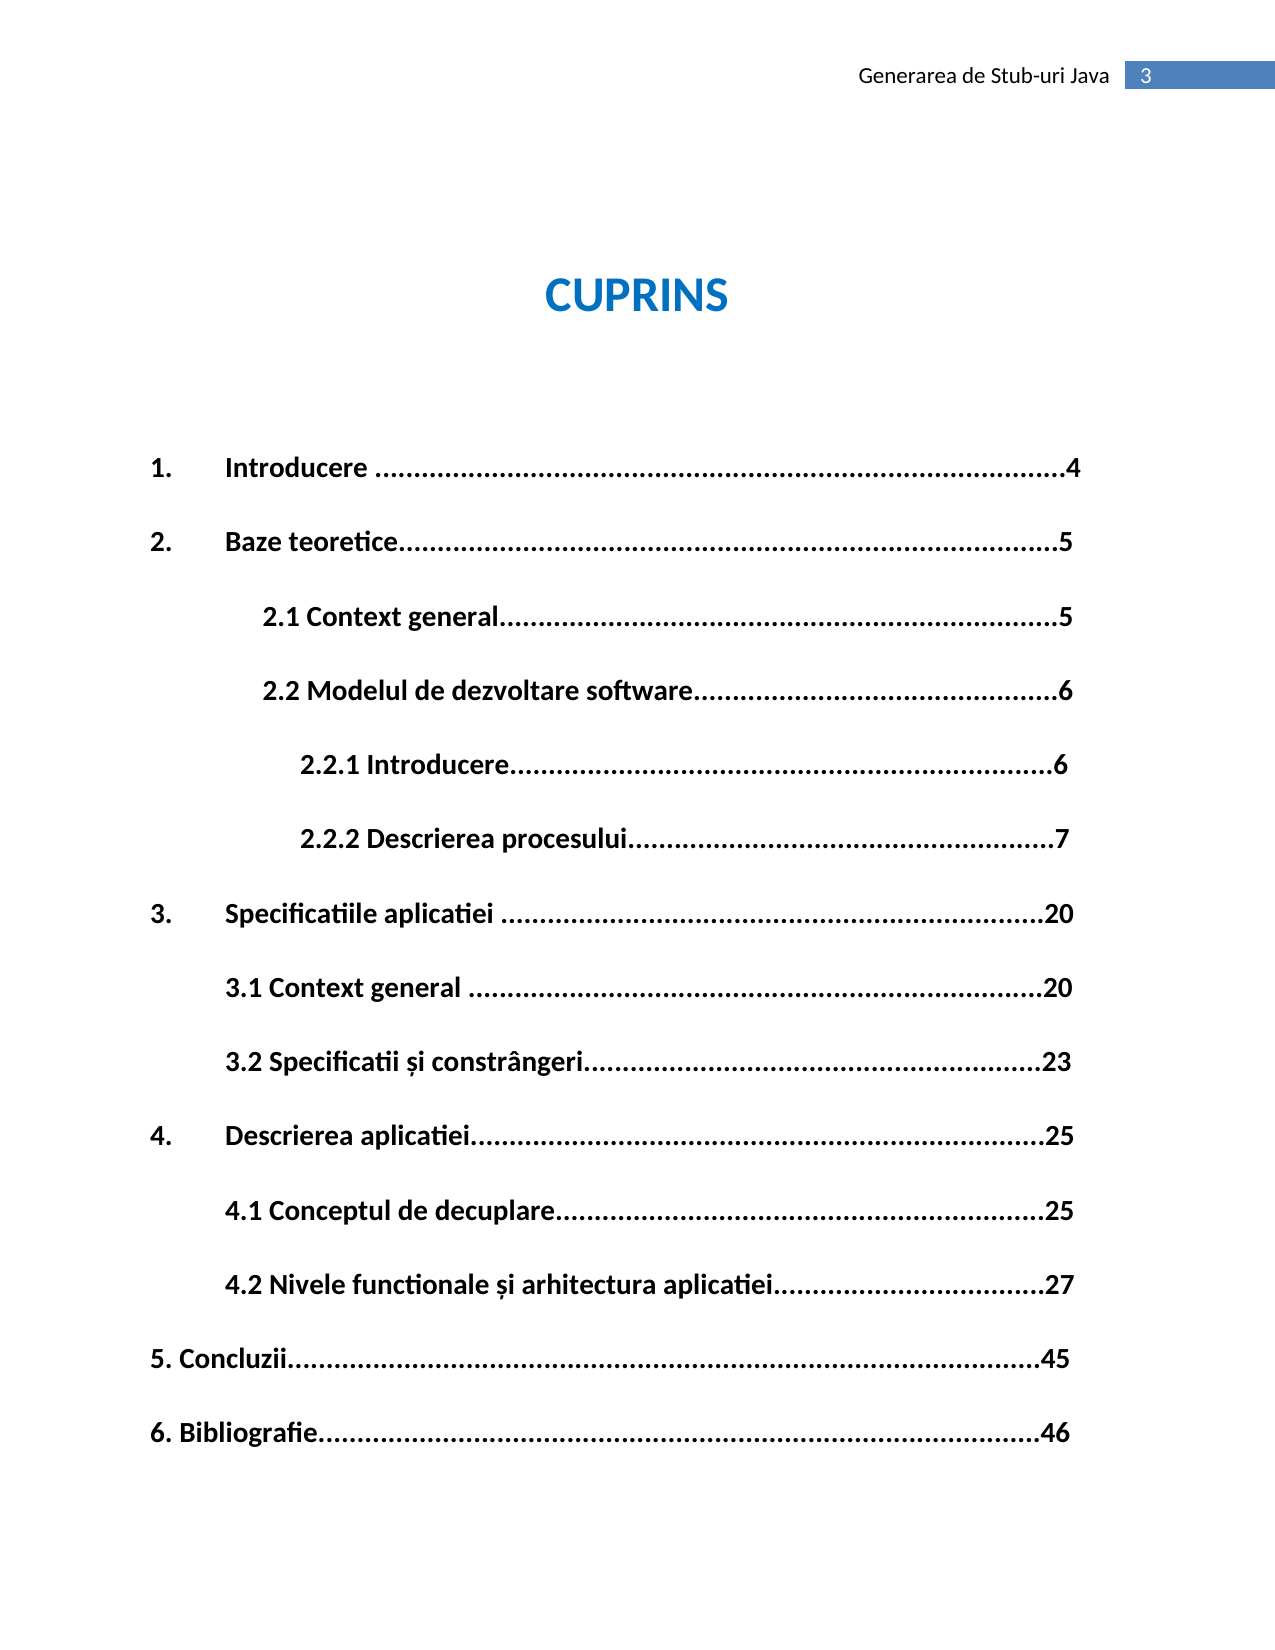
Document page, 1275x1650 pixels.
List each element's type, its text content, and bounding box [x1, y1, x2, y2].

text 4.1 Conceptul de decuplare...............................................................25 [225, 1192, 1125, 1227]
list Baze teoretice.....................................................................................5 [150, 523, 1125, 559]
text CUPRINS [150, 262, 1125, 323]
text 2.2 Modelul de dezvoltare software...............................................6 [262, 672, 1125, 707]
list Specificatiile aplicatiei ......................................................................20 [150, 895, 1125, 930]
text 2.2.1 Introducere......................................................................6 [262, 746, 1125, 782]
text 2.1 Context general........................................................................5 [262, 598, 1125, 633]
text 2.2.2 Descrierea procesului.......................................................7 [262, 820, 1125, 856]
text 3.2 Specificatii și constrângeri...........................................................23 [225, 1043, 1125, 1079]
list Introducere .........................................................................................4 [150, 449, 1125, 485]
list Descrierea aplicatiei..........................................................................25 [150, 1117, 1125, 1153]
text 4.2 Nivele functionale și arhitectura aplicatiei...................................27 [225, 1266, 1125, 1302]
text 5. Concluzii.................................................................................................45 [150, 1340, 1125, 1376]
text 3.1 Context general ..........................................................................20 [225, 969, 1125, 1004]
text 6. Bibliografie.............................................................................................46 [150, 1414, 1125, 1450]
